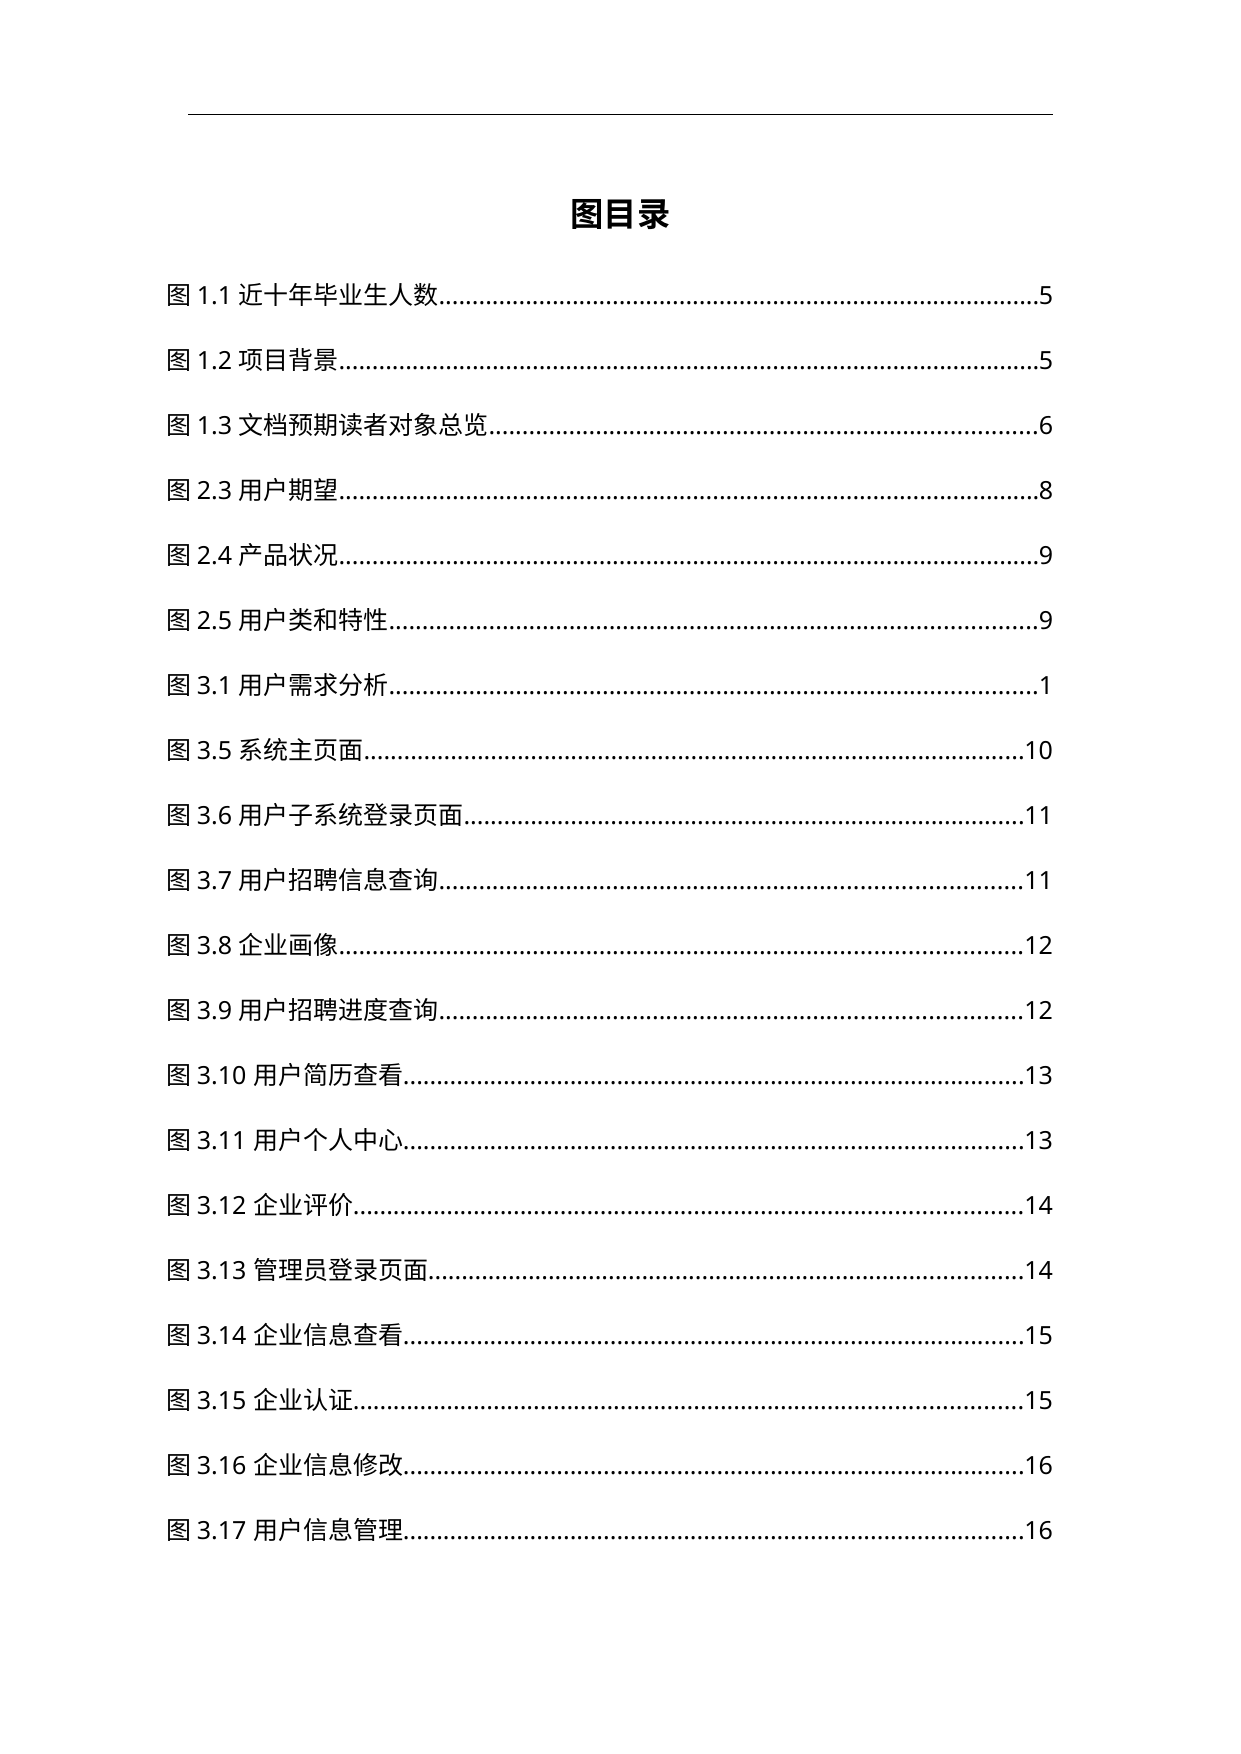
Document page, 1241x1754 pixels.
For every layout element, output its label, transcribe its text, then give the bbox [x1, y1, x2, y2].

text 图3.17 用户信息管理 16 [167, 1496, 1053, 1561]
text 图3.14 企业信息查看 15 [167, 1301, 1053, 1366]
text 图1.2 项目背景 5 [167, 326, 1053, 391]
text 图3.7 用户招聘信息查询 11 [167, 846, 1053, 911]
text 图3.1 用户需求分析 1 [167, 651, 1053, 716]
text 图3.6 用户子系统登录页面 11 [167, 781, 1053, 846]
text 图3.12 企业评价 14 [167, 1171, 1053, 1236]
text 图2.3 用户期望 8 [167, 456, 1053, 521]
subtitle 图目录 [187, 179, 1053, 244]
text 图3.9 用户招聘进度查询 12 [167, 976, 1053, 1041]
text 图3.10 用户简历查看 13 [167, 1041, 1053, 1106]
text 图3.13 管理员登录页面 14 [167, 1236, 1053, 1301]
text 图3.15 企业认证 15 [167, 1366, 1053, 1431]
text 图2.4 产品状况 9 [167, 521, 1053, 586]
text 图1.3 文档预期读者对象总览 6 [167, 391, 1053, 456]
text 图3.5 系统主页面 10 [167, 716, 1053, 781]
text 图3.16 企业信息修改 16 [167, 1431, 1053, 1496]
text 图3.8 企业画像 12 [167, 911, 1053, 976]
text 图3.11 用户个人中心 13 [167, 1106, 1053, 1171]
text 图2.5 用户类和特性 9 [167, 586, 1053, 651]
text 图1.1 近十年毕业生人数 5 [167, 261, 1053, 326]
